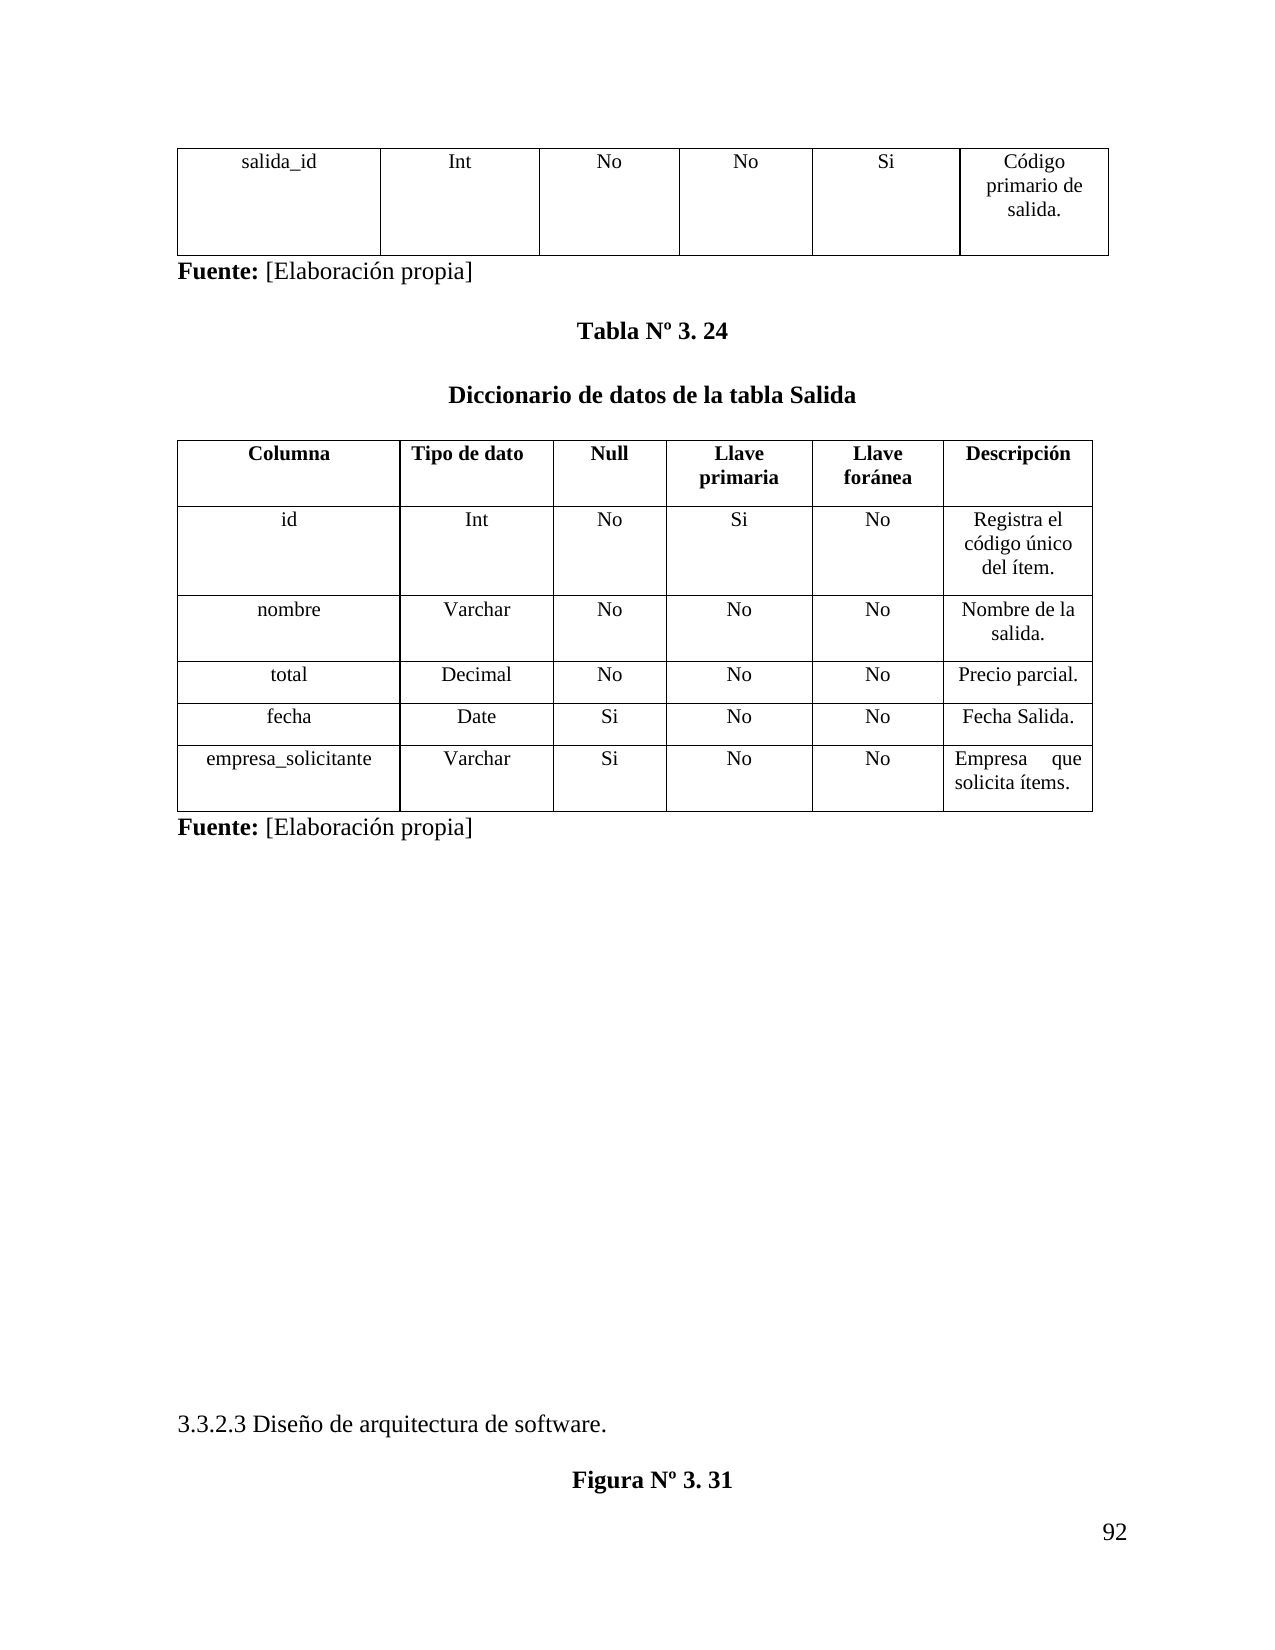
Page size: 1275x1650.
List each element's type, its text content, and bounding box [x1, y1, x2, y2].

table_cell total [178, 662, 399, 703]
table_header Tipo de dato [401, 441, 553, 506]
table_cell Precio parcial. [944, 662, 1092, 703]
table_cell No [554, 596, 666, 661]
table_cell Si [554, 704, 666, 745]
text Figura Nº 3. 31 [177, 1465, 1127, 1494]
table_header Null [554, 441, 666, 506]
table_cell No [813, 596, 943, 661]
table_cell Código primario de salida. [961, 149, 1108, 255]
table_header Llave primaria [667, 441, 812, 506]
table_cell No [667, 746, 812, 811]
table_cell empresa_solicitante [178, 746, 399, 811]
table_cell No [667, 596, 812, 661]
subtitle Diseño de arquitectura de software. [177, 1409, 1127, 1438]
table_cell No [554, 507, 666, 595]
table_cell fecha [178, 704, 399, 745]
table_cell Si [667, 507, 812, 595]
table_cell Int [381, 149, 539, 255]
table_cell No [680, 149, 812, 255]
table_cell Varchar [401, 746, 553, 811]
text Tabla Nº 3. 24 [177, 316, 1127, 345]
table_cell No [667, 704, 812, 745]
table_cell Si [813, 149, 959, 255]
table_cell No [554, 662, 666, 703]
table_cell Date [401, 704, 553, 745]
table_cell No [667, 662, 812, 703]
table_cell No [540, 149, 679, 255]
text Fuente: [Elaboración propia] [177, 812, 1127, 840]
table_cell No [813, 746, 943, 811]
table_cell Int [401, 507, 553, 595]
table_cell Registra el código único del ítem. [944, 507, 1092, 595]
table_cell nombre [178, 596, 399, 661]
table_cell Si [554, 746, 666, 811]
text Fuente: [Elaboración propia] [177, 256, 1127, 285]
table_cell No [813, 507, 943, 595]
text Diccionario de datos de la tabla Salida [177, 380, 1127, 409]
table_cell Decimal [401, 662, 553, 703]
table_cell salida_id [178, 149, 380, 255]
table_cell Nombre de la salida. [944, 596, 1092, 661]
table_cell No [813, 704, 943, 745]
table_cell Empresa que solicita ítems. [944, 746, 1092, 811]
table_header Llave foránea [813, 441, 943, 506]
table_cell Fecha Salida. [944, 704, 1092, 745]
table_cell id [178, 507, 399, 595]
table_header Descripción [944, 441, 1092, 506]
table_header Columna [178, 441, 399, 506]
table_cell No [813, 662, 943, 703]
table_cell Varchar [401, 596, 553, 661]
